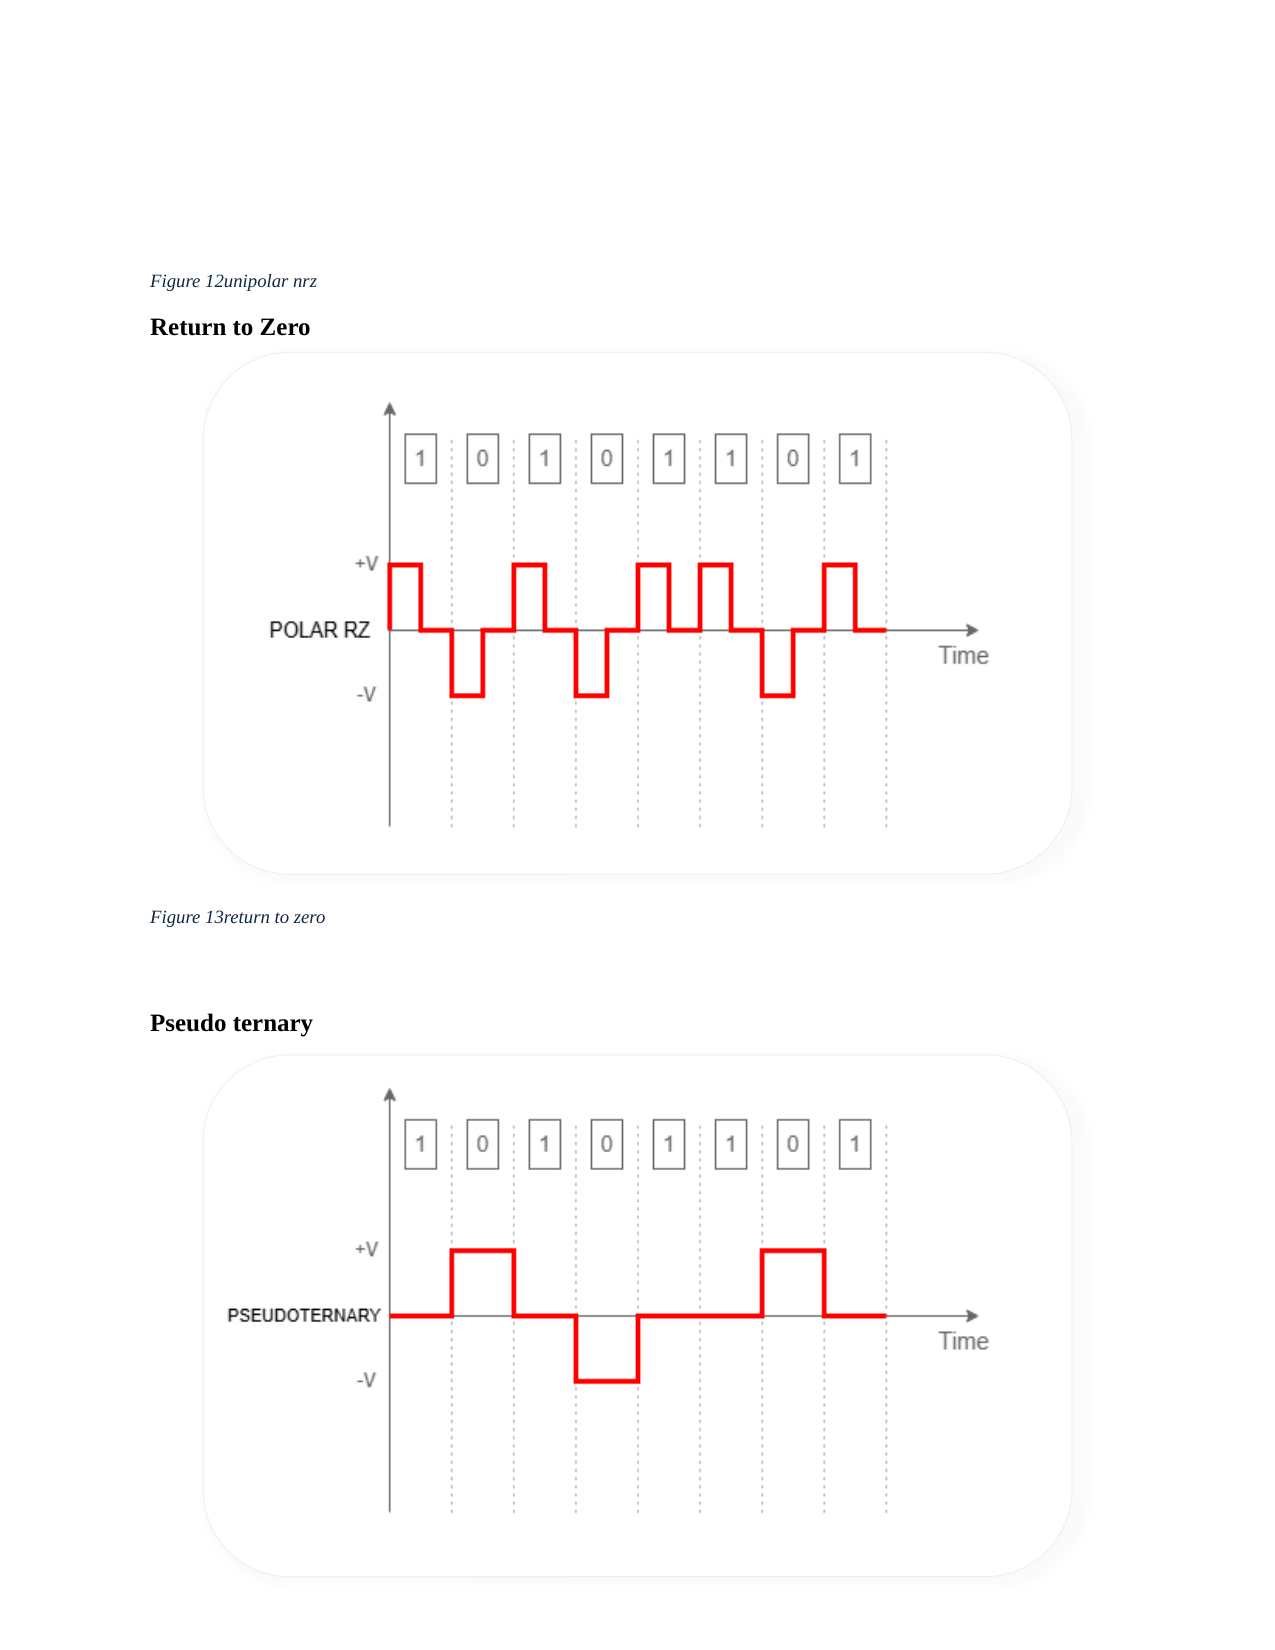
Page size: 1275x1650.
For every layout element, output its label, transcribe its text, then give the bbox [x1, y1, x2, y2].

subtitle Pseudo ternary [150, 1008, 1125, 1037]
picture [203, 1054, 1072, 1577]
text Figure unipolar nrz [150, 269, 1125, 291]
subtitle Return to Zero [150, 312, 1125, 341]
text Figure return to zero [150, 906, 1125, 927]
picture [203, 352, 1072, 875]
